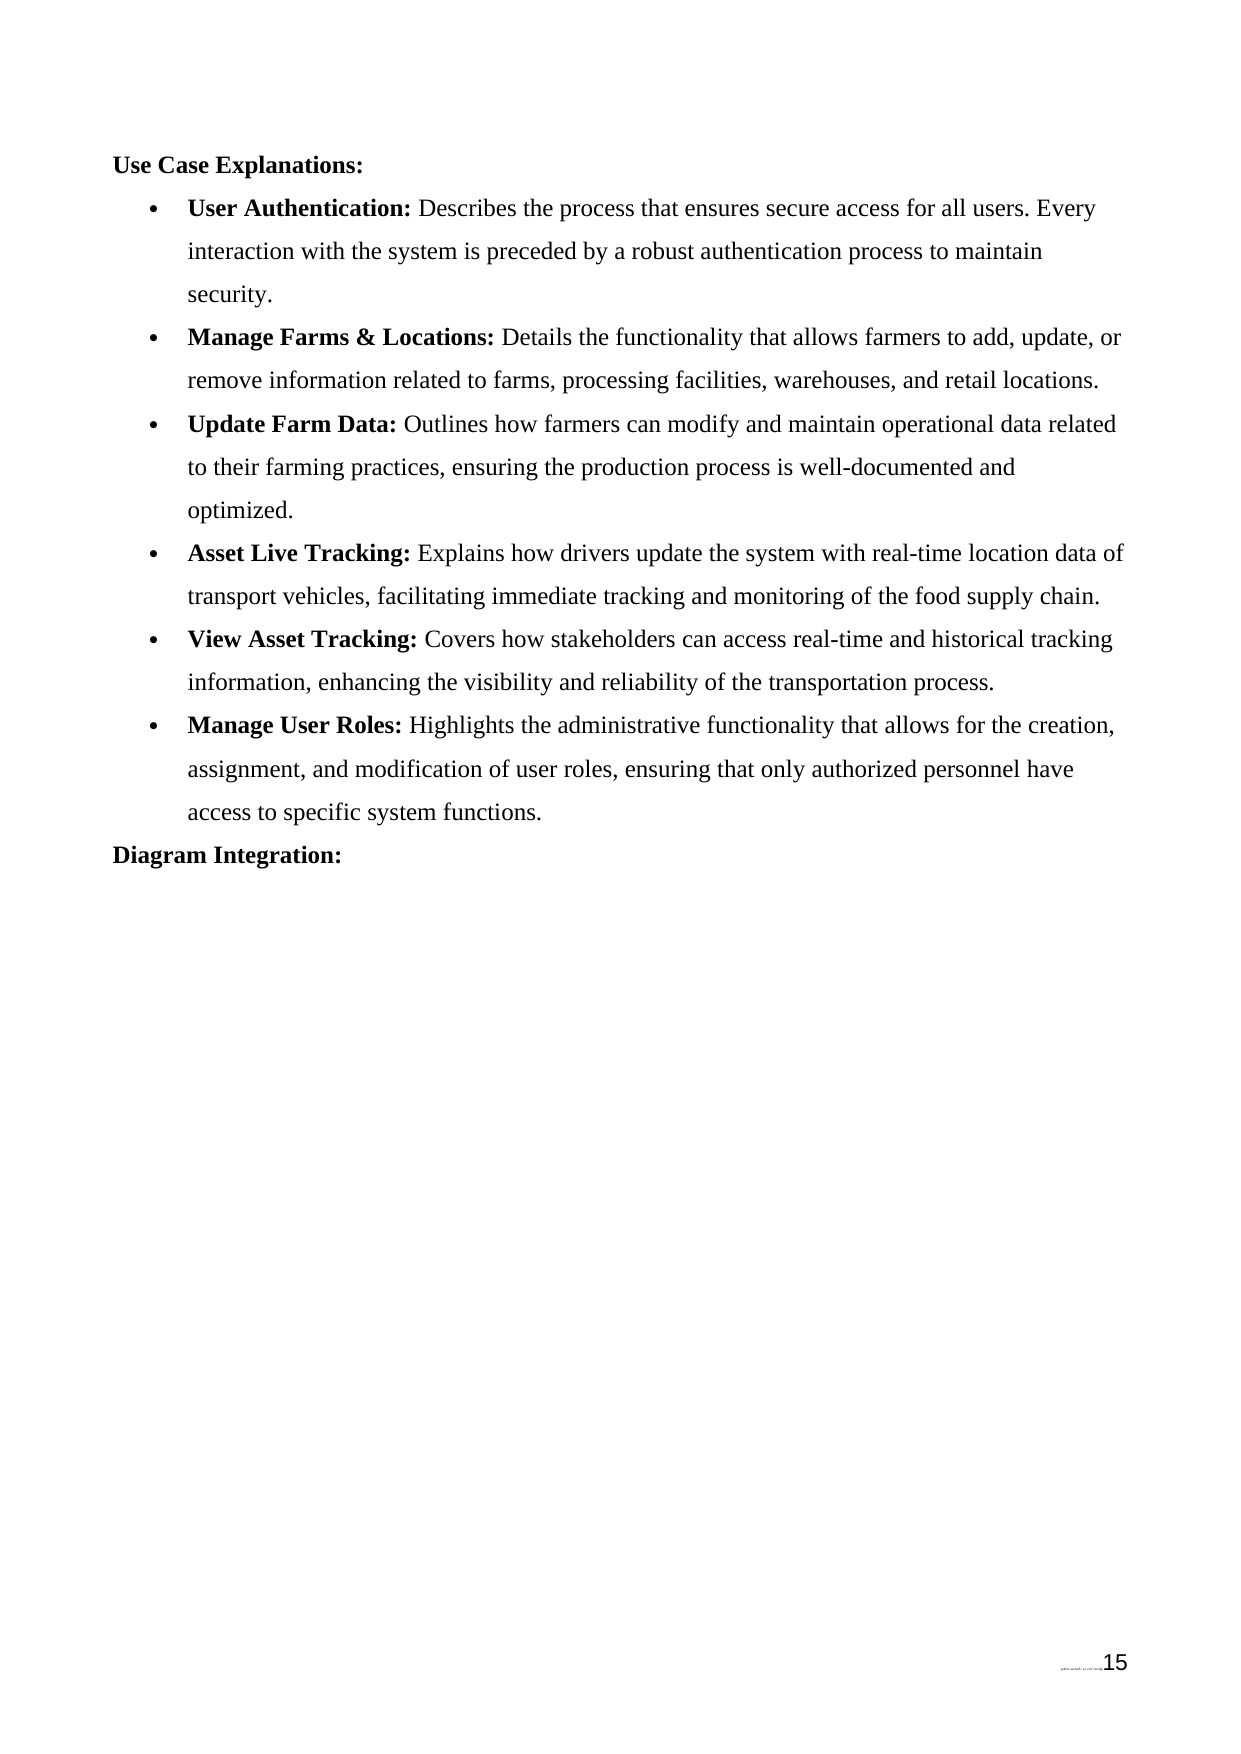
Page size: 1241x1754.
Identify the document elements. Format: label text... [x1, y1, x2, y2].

list User Authentication: Describes the process that ensures secure access for all users. Every interaction with the system is preceded by a robust authentication process to maintain security. [150, 193, 1128, 308]
list Asset Live Tracking: Explains how drivers update the system with real-time location data of transport vehicles, facilitating immediate tracking and monitoring of the food supply chain. [150, 538, 1128, 610]
text Use Case Explanations: [112, 150, 1128, 179]
text Diagram Integration: [112, 840, 1128, 869]
list View Asset Tracking: Covers how stakeholders can access real-time and historical tracking information, enhancing the visibility and reliability of the transportation process. [150, 624, 1128, 696]
list Manage Farms & Locations: Details the functionality that allows farmers to add, update, or remove information related to farms, processing facilities, warehouses, and retail locations. [150, 322, 1128, 394]
list Update Farm Data: Outlines how farmers can modify and maintain operational data related to their farming practices, ensuring the production process is well-documented and optimized. [150, 409, 1128, 524]
list Manage User Roles: Highlights the administrative functionality that allows for the creation, assignment, and modification of user roles, ensuring that only authorized personnel have access to specific system functions. [150, 711, 1128, 826]
